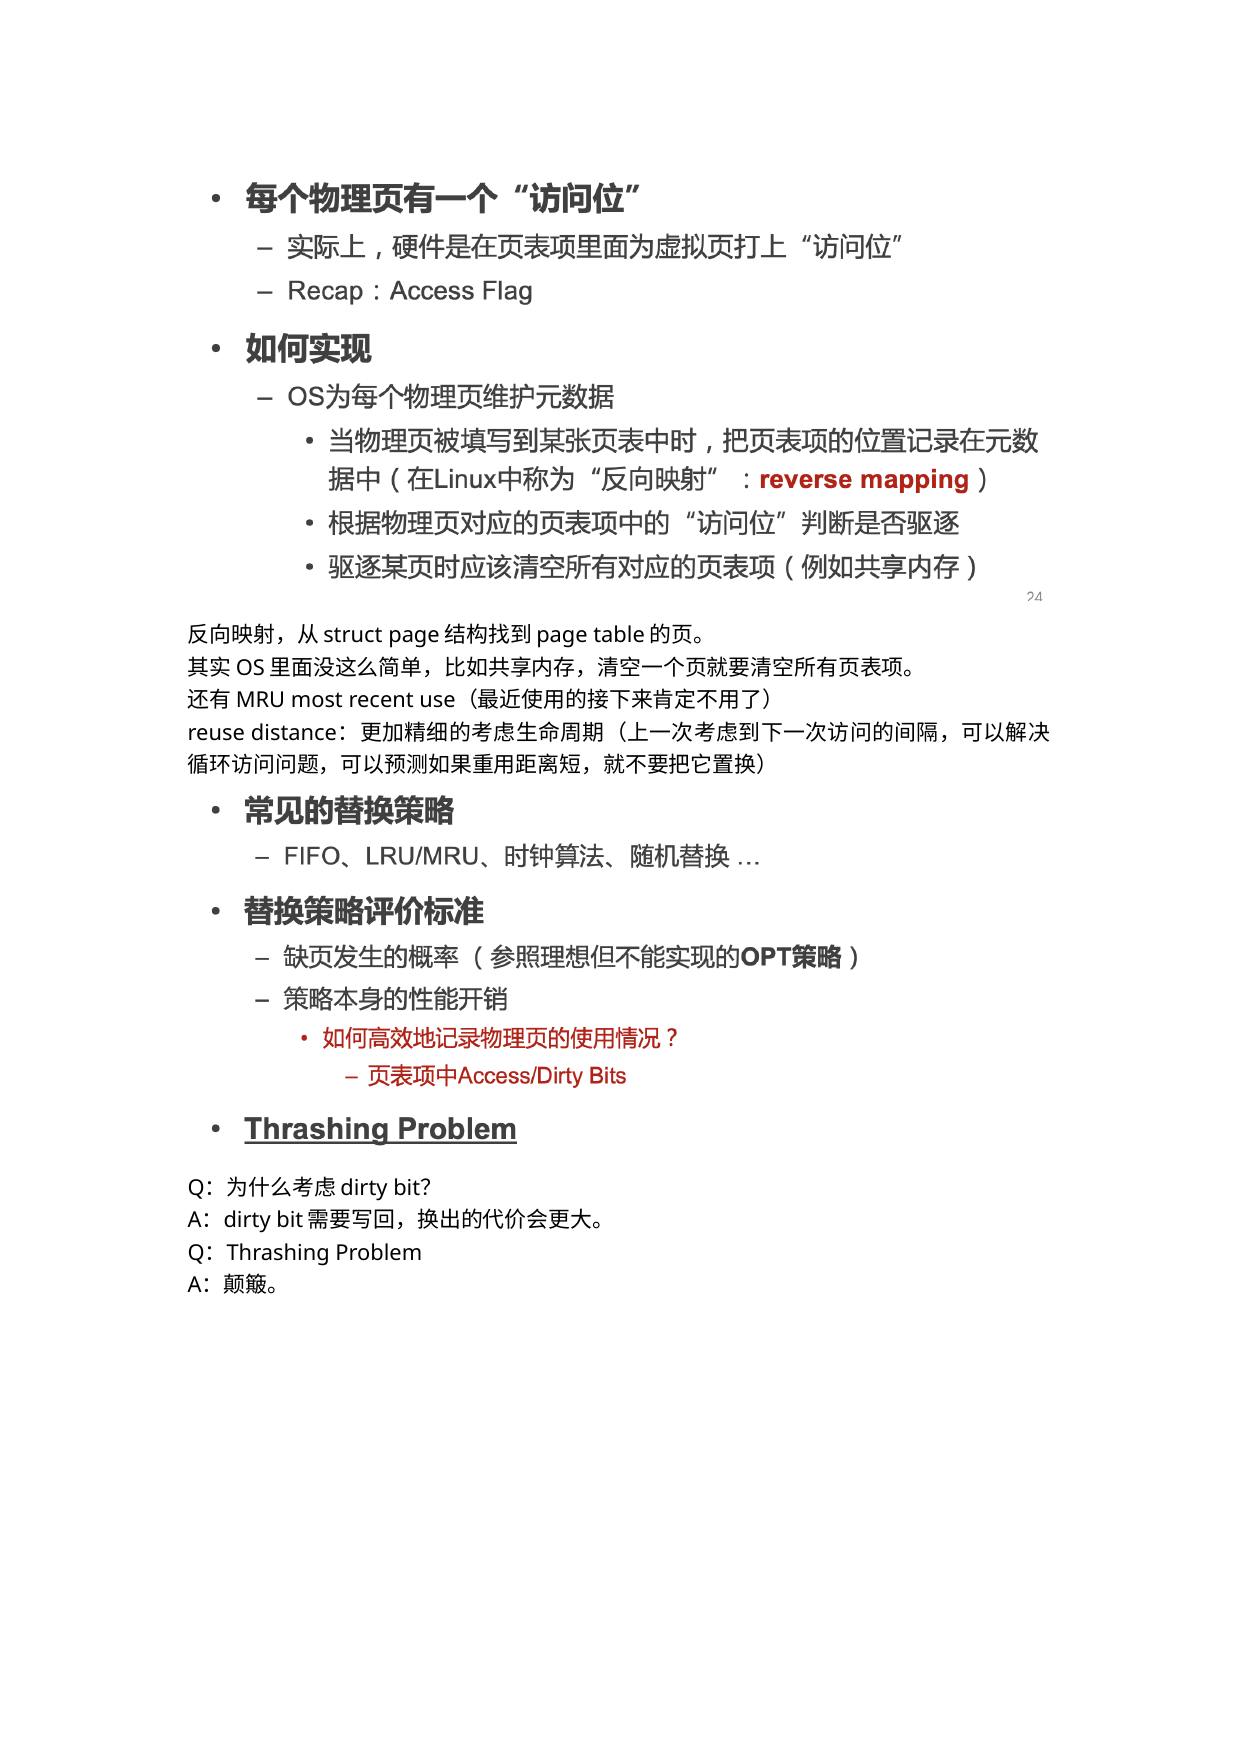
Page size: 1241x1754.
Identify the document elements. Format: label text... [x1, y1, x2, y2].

text Q：为什么考虑dirty bit？ [187, 1169, 1053, 1202]
text 其实OS里面没这么简单，比如共享内存，清空一个页就要清空所有页表项。 [187, 649, 1053, 682]
text reuse distance：更加精细的考虑生命周期（上一次考虑到下一次访问的间隔，可以解决循环访问问题，可以预测如果重用距离短，就不要把它置换） [187, 714, 1053, 779]
text A：颠簸。 [187, 1267, 1053, 1299]
text 还有MRU most recent use（最近使用的接下来肯定不用了） [187, 682, 1053, 714]
picture [187, 162, 1053, 601]
text A：dirty bit需要写回，换出的代价会更大。 [187, 1202, 1053, 1234]
text Q：Thrashing Problem [187, 1234, 1053, 1267]
text 反向映射，从struct page结构找到page table的页。 [187, 617, 1053, 649]
picture [187, 779, 952, 1163]
